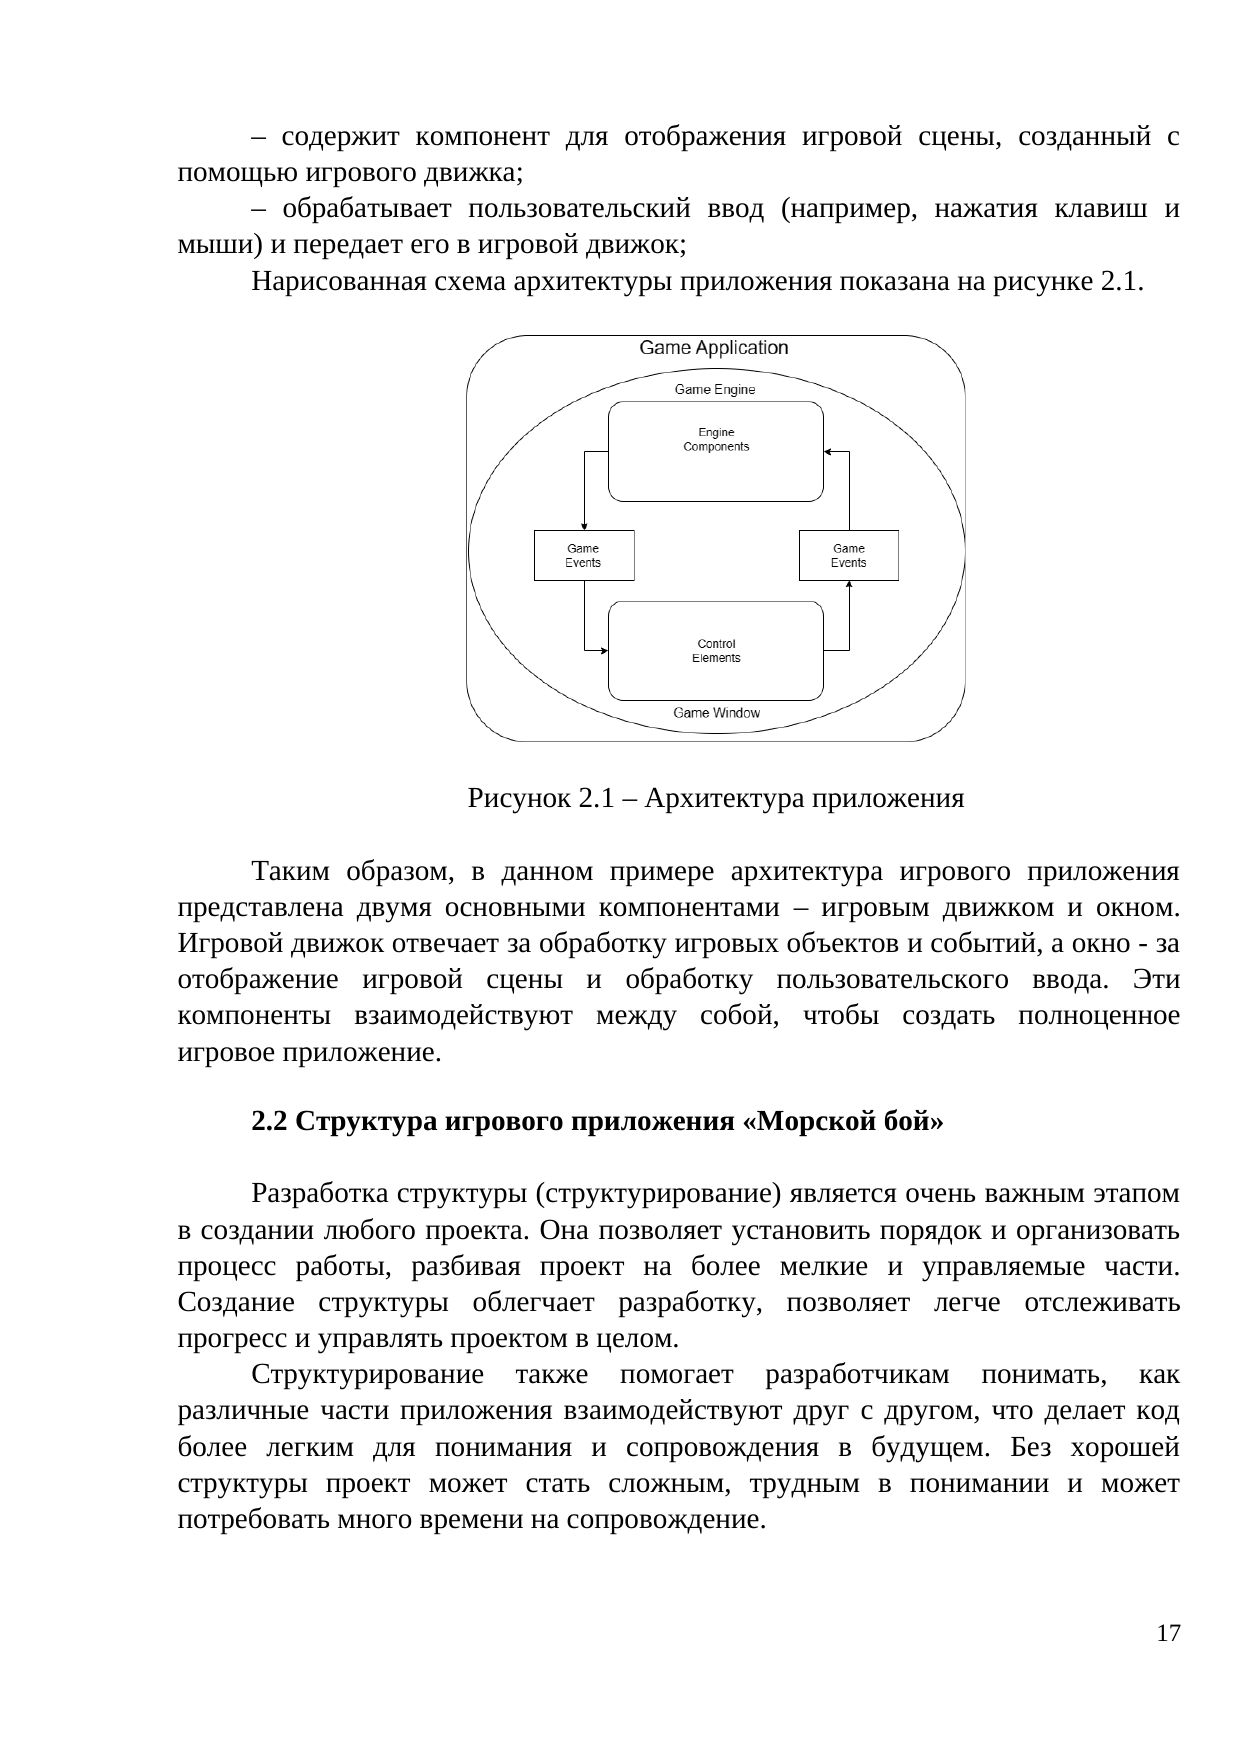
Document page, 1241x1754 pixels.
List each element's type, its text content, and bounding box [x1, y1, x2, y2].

text Разработка структуры (структурирование) является очень важным этапом в создании любого проекта. Она позволяет установить порядок и организовать процесс работы, разбивая проект на более мелкие и управляемые части. Создание структуры облегчает разработку, позволяет легче отслеживать прогресс и управлять проектом в целом. [177, 1176, 1181, 1354]
text Рисунок 2.1 – Архитектура приложения [177, 781, 1181, 814]
text Таким образом, в данном примере архитектура игрового приложения представлена двумя основными компонентами – игровым движком и окном. Игровой движок отвечает за обработку игровых объектов и событий, а окно - за отображение игровой сцены и обработку пользовательского ввода. Эти компоненты взаимодействуют между собой, чтобы создать полноценное игровое приложение. [177, 853, 1181, 1067]
text Структурирование также помогает разработчикам понимать, как различные части приложения взаимодействуют друг с другом, что делает код более легким для понимания и сопровождения в будущем. Без хорошей структуры проект может стать сложным, трудным в понимании и может потребовать много времени на сопровождение. [177, 1356, 1181, 1534]
text – обрабатывает пользовательский ввод (например, нажатия клавиш и мыши) и передает его в игровой движок; [177, 190, 1181, 260]
picture [466, 335, 966, 742]
text Нарисованная схема архитектуры приложения показана на рисунке 2.1. [177, 263, 1181, 296]
subtitle 2.2 Структура игрового приложения «Морской бой» [177, 1103, 1181, 1137]
text – cодержит компонент для отображения игровой сцены, созданный с помощью игрового движка; [177, 118, 1181, 188]
